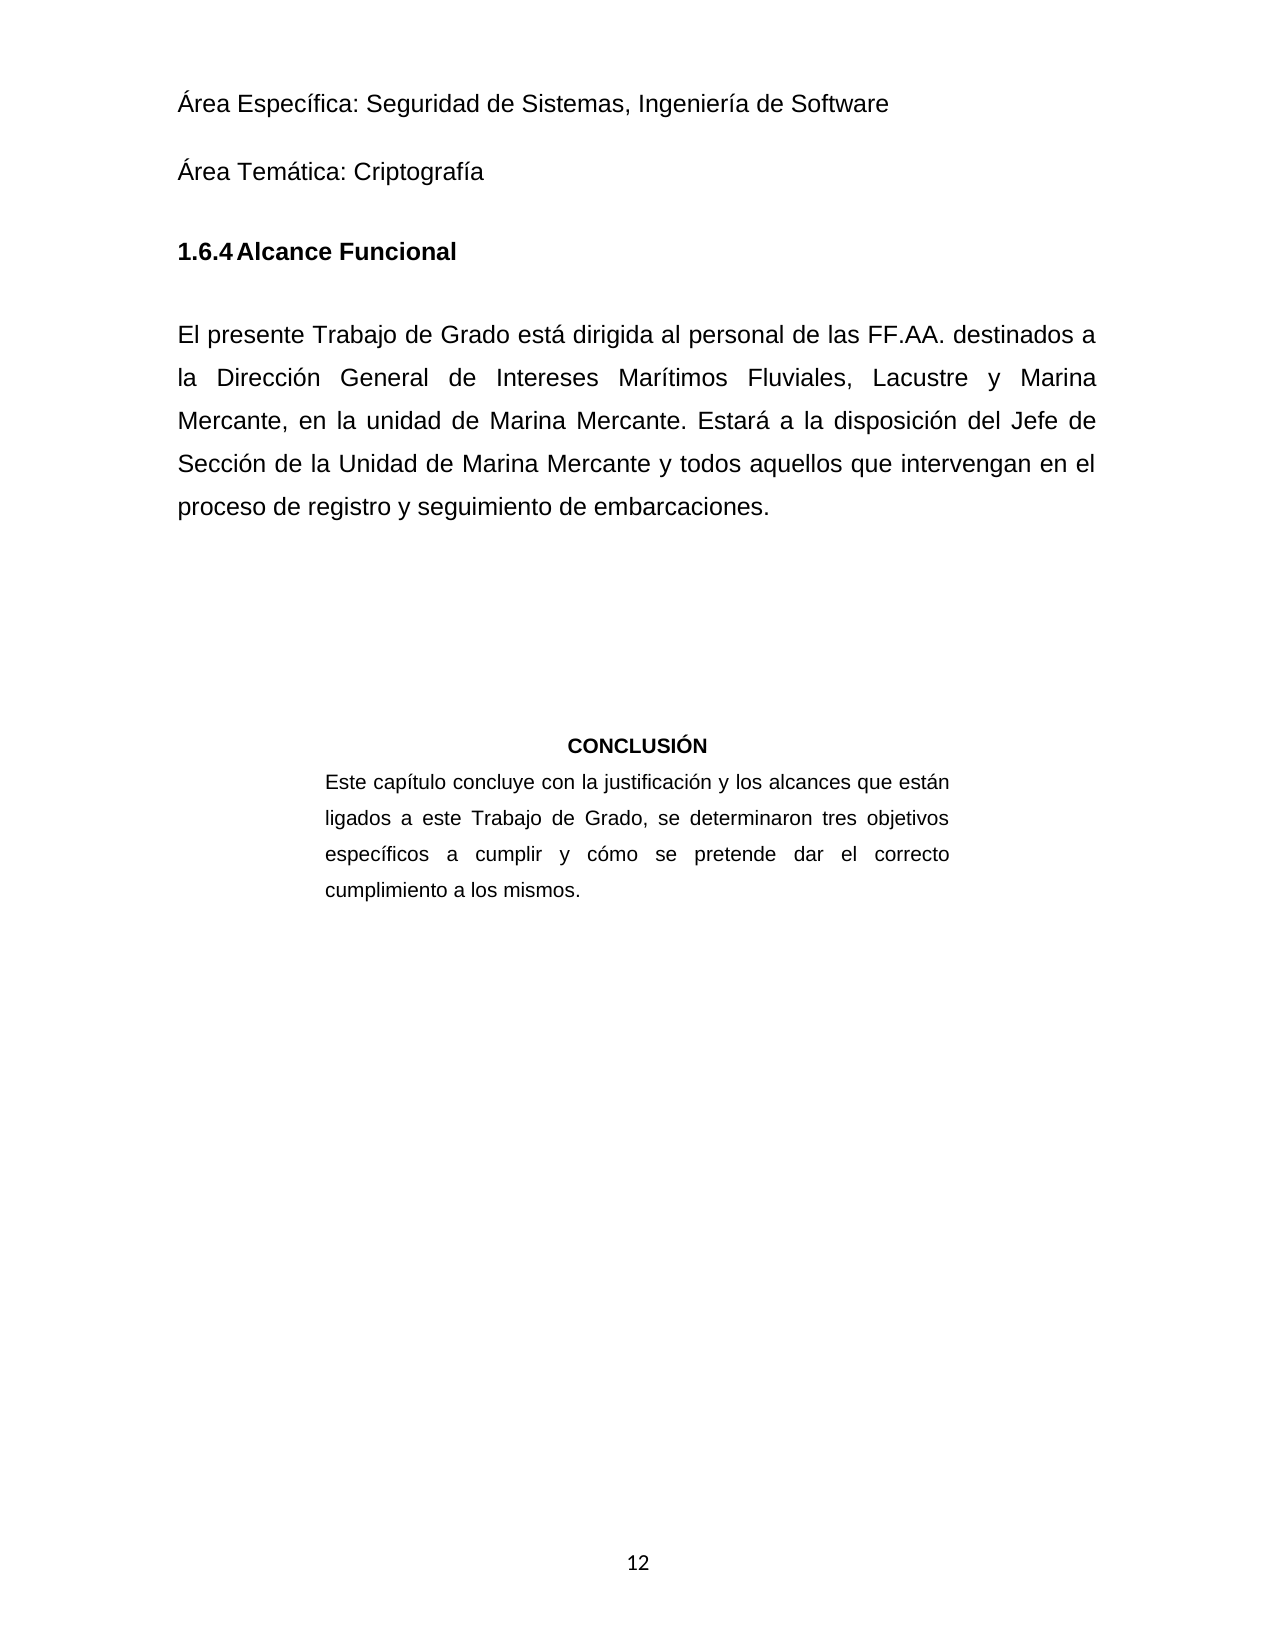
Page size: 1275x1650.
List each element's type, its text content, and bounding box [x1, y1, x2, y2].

text CONCLUSIÓN [177, 734, 1098, 758]
text El presente Trabajo de Grado está dirigida al personal de las FF.AA. destinados a la Dirección General de Intereses Marítimos Fluviales, Lacustre y Marina Mercante, en la unidad de Marina Mercante. Estará a la disposición del Jefe de Sección de la Unidad de Marina Mercante y todos aquellos que intervengan en el proceso de registro y seguimiento de embarcaciones. [177, 320, 1098, 521]
list Alcance Funcional [177, 237, 1098, 266]
text Este capítulo concluye con la justificación y los alcances que están ligados a este Trabajo de Grado, se determinaron tres objetivos específicos a cumplir y cómo se pretende dar el correcto cumplimiento a los mismos. [325, 770, 950, 902]
text Área Temática: Criptografía [177, 157, 1098, 186]
text Área Específica: Seguridad de Sistemas, Ingeniería de Software [177, 89, 1098, 117]
